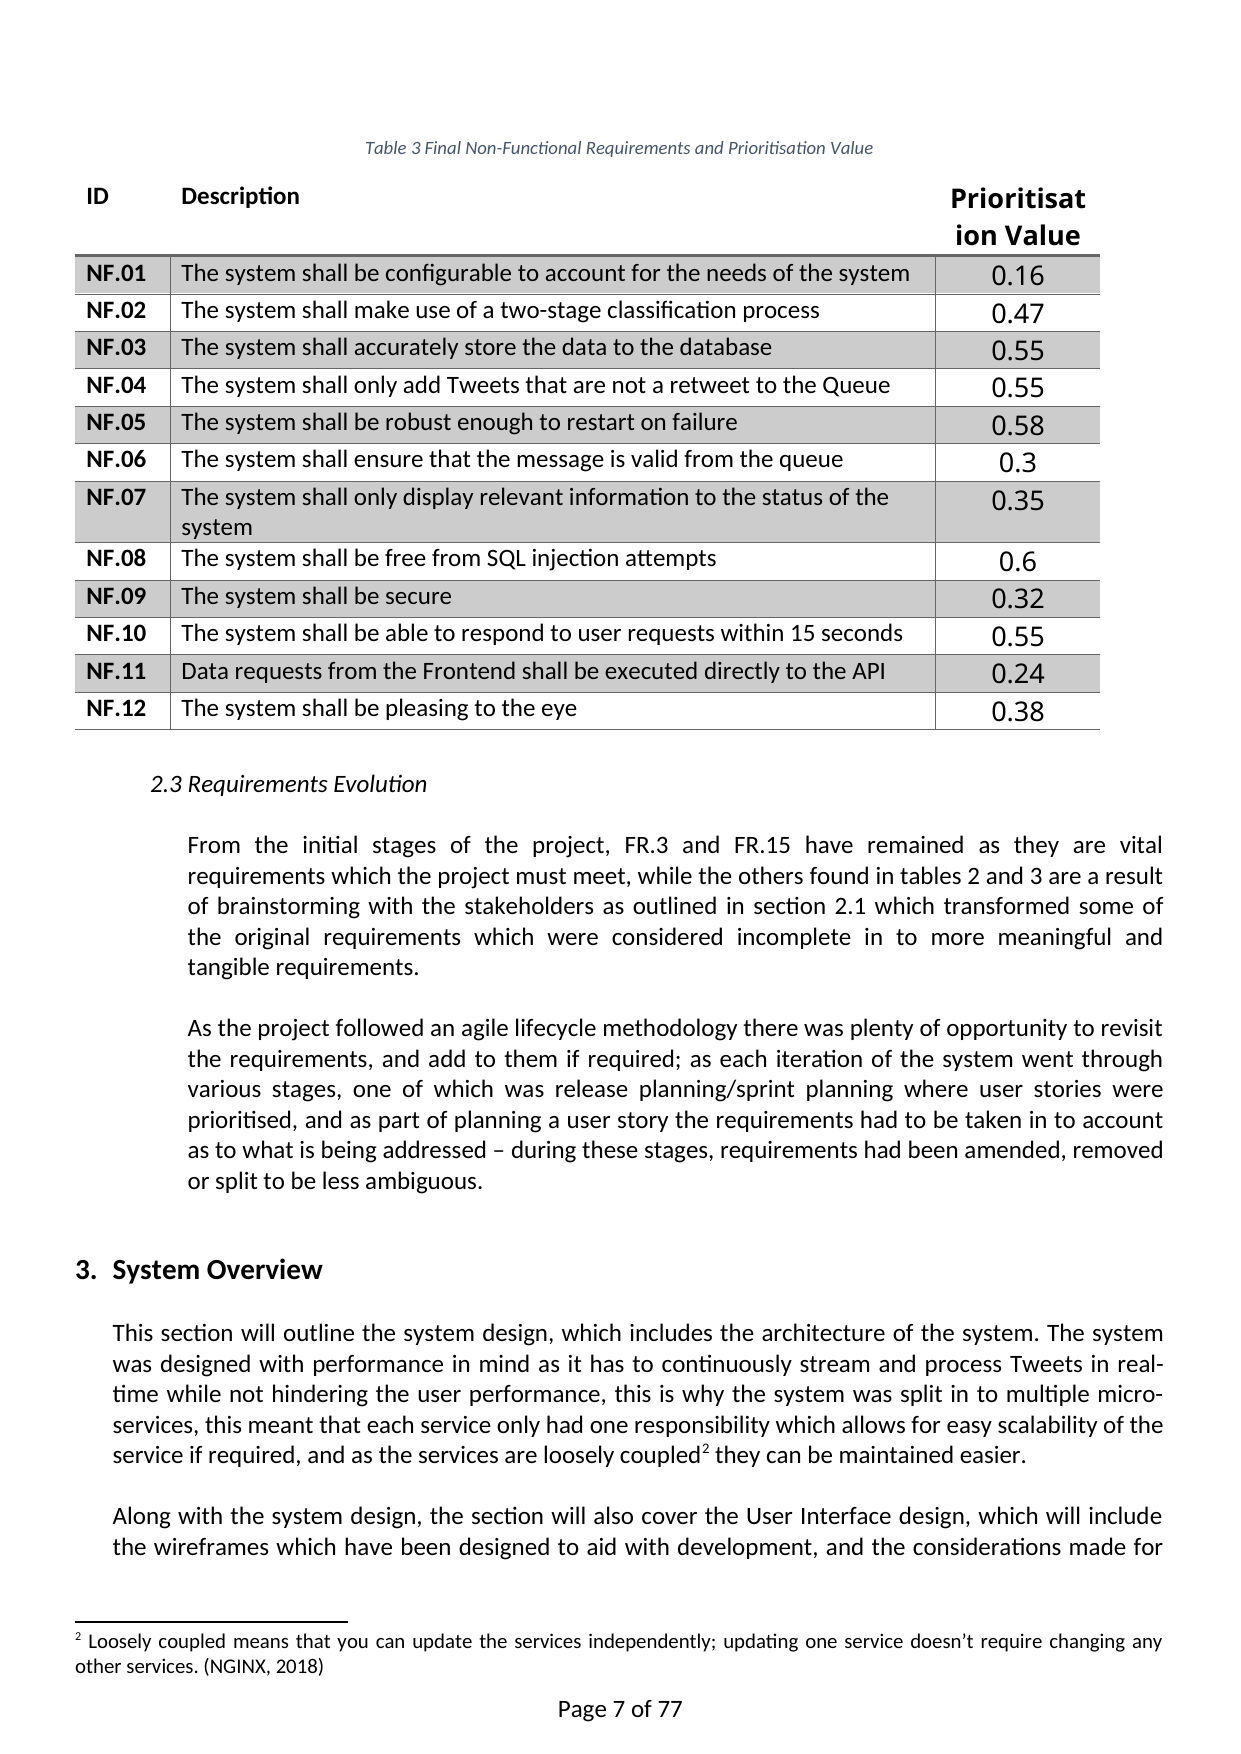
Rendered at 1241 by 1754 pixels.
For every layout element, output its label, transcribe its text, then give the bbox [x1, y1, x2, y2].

subtitle System Overview [75, 1251, 1165, 1287]
table_cell NF.03 [75, 332, 170, 368]
text From the initial stages of the project, FR.3 and FR.15 have remained as they are vital requirements which the project must meet, while the others found in tables 2 and 3 are a result of brainstorming with the stakeholders as outlined in section 2.1 which transformed some of the original requirements which were considered incomplete in to more meaningful and tangible requirements. [187, 829, 1165, 982]
table_cell The system shall accurately store the data to the database [171, 332, 935, 368]
table_cell The system shall only add Tweets that are not a retweet to the Queue [171, 369, 935, 406]
table_cell 0.6 [936, 543, 1100, 579]
table_cell 0.38 [936, 693, 1100, 729]
table_cell 0.32 [936, 581, 1100, 617]
table_cell Data requests from the Frontend shall be executed directly to the API [171, 655, 935, 692]
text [112, 1501, 1165, 1562]
table_cell NF.04 [75, 369, 170, 406]
table_header Prioritisation Value [935, 180, 1100, 253]
table_cell 0.47 [936, 295, 1100, 331]
table_cell 0.3 [936, 444, 1100, 481]
table_cell 0.55 [936, 618, 1100, 654]
table_header Description [170, 180, 935, 253]
table_cell The system shall be free from SQL injection attempts [171, 543, 935, 579]
table_cell NF.01 [75, 257, 170, 293]
table_cell NF.10 [75, 618, 170, 654]
table_header ID [75, 180, 170, 253]
table_cell The system shall be pleasing to the eye [171, 693, 935, 729]
text Table 3 Final Non-Functional Requirements and Prioritisation Value [75, 136, 1165, 159]
table_cell The system shall make use of a two-stage classification process [171, 295, 935, 331]
text This section will outline the system design, which includes the architecture of the system. The system was designed with performance in mind as it has to continuously stream and process Tweets in real-time while not hindering the user performance, this is why the system was split in to multiple micro-services, this meant that each service only had one responsibility which allows for easy scalability of the service if required, and as the services are loosely coupled they can be maintained easier. [112, 1317, 1165, 1470]
table_cell NF.09 [75, 581, 170, 617]
table_cell The system shall ensure that the message is valid from the queue [171, 444, 935, 481]
table_cell The system shall be secure [171, 581, 935, 617]
table_cell 0.16 [936, 257, 1100, 293]
table_cell 0.55 [936, 332, 1100, 368]
table_cell NF.12 [75, 693, 170, 729]
table_cell NF.08 [75, 543, 170, 579]
subtitle Requirements Evolution [150, 768, 1165, 799]
table_cell The system shall only display relevant information to the status of the system [171, 482, 935, 542]
table_cell 0.35 [936, 482, 1100, 542]
table_cell 0.55 [936, 369, 1100, 406]
table_cell NF.07 [75, 482, 170, 542]
table_cell The system shall be able to respond to user requests within 15 seconds [171, 618, 935, 654]
table_cell The system shall be configurable to account for the needs of the system [171, 257, 935, 293]
table_cell The system shall be robust enough to restart on failure [171, 407, 935, 443]
table_cell 0.58 [936, 407, 1100, 443]
table_cell 0.24 [936, 655, 1100, 692]
text As the project followed an agile lifecycle methodology there was plenty of opportunity to revisit the requirements, and add to them if required; as each iteration of the system went through various stages, one of which was release planning/sprint planning where user stories were prioritised, and as part of planning a user story the requirements had to be taken in to account as to what is being addressed – during these stages, requirements had been amended, removed or split to be less ambiguous. [187, 1013, 1165, 1196]
table_cell NF.02 [75, 295, 170, 331]
table_cell NF.06 [75, 444, 170, 481]
table_cell NF.11 [75, 655, 170, 692]
table_cell NF.05 [75, 407, 170, 443]
